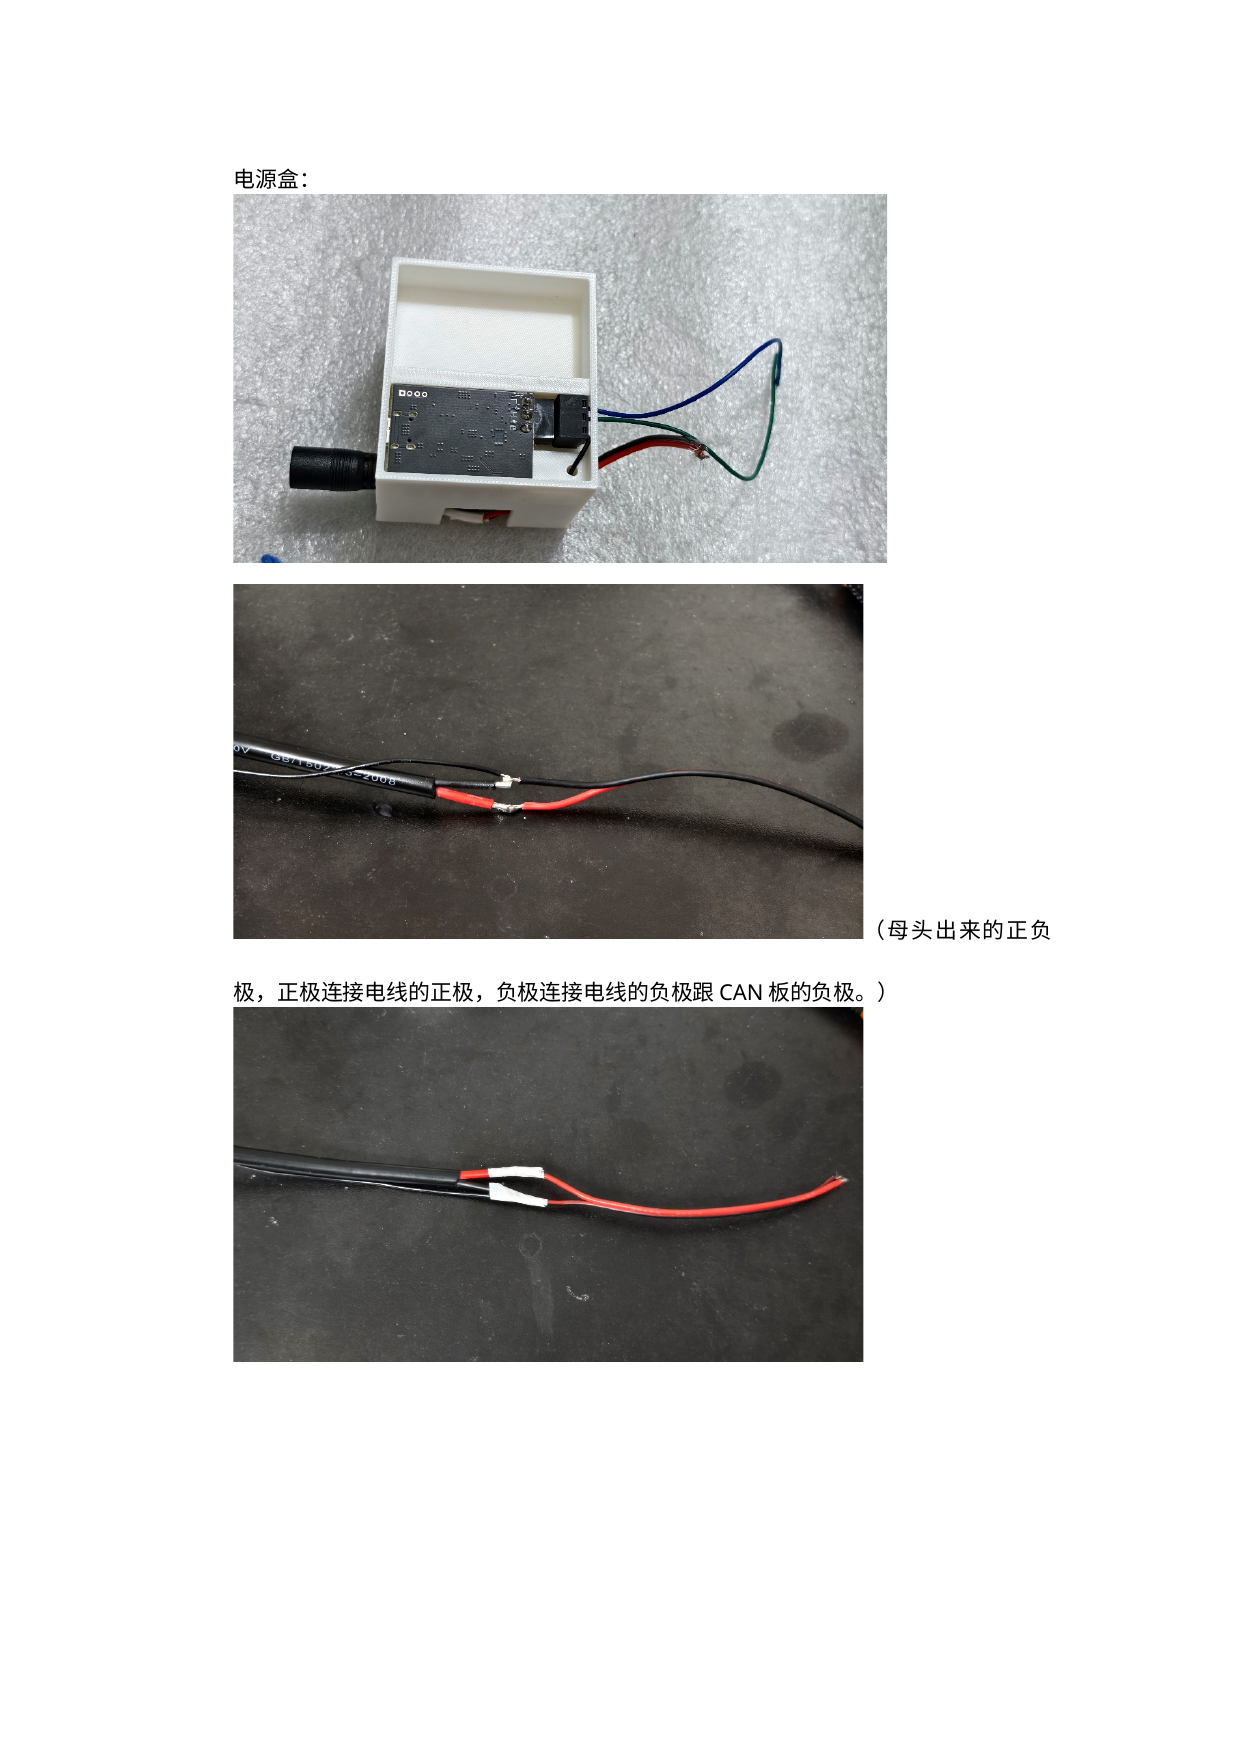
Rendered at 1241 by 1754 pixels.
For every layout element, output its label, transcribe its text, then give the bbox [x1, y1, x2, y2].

picture [233, 194, 888, 563]
picture [233, 1007, 864, 1362]
picture [233, 584, 864, 939]
